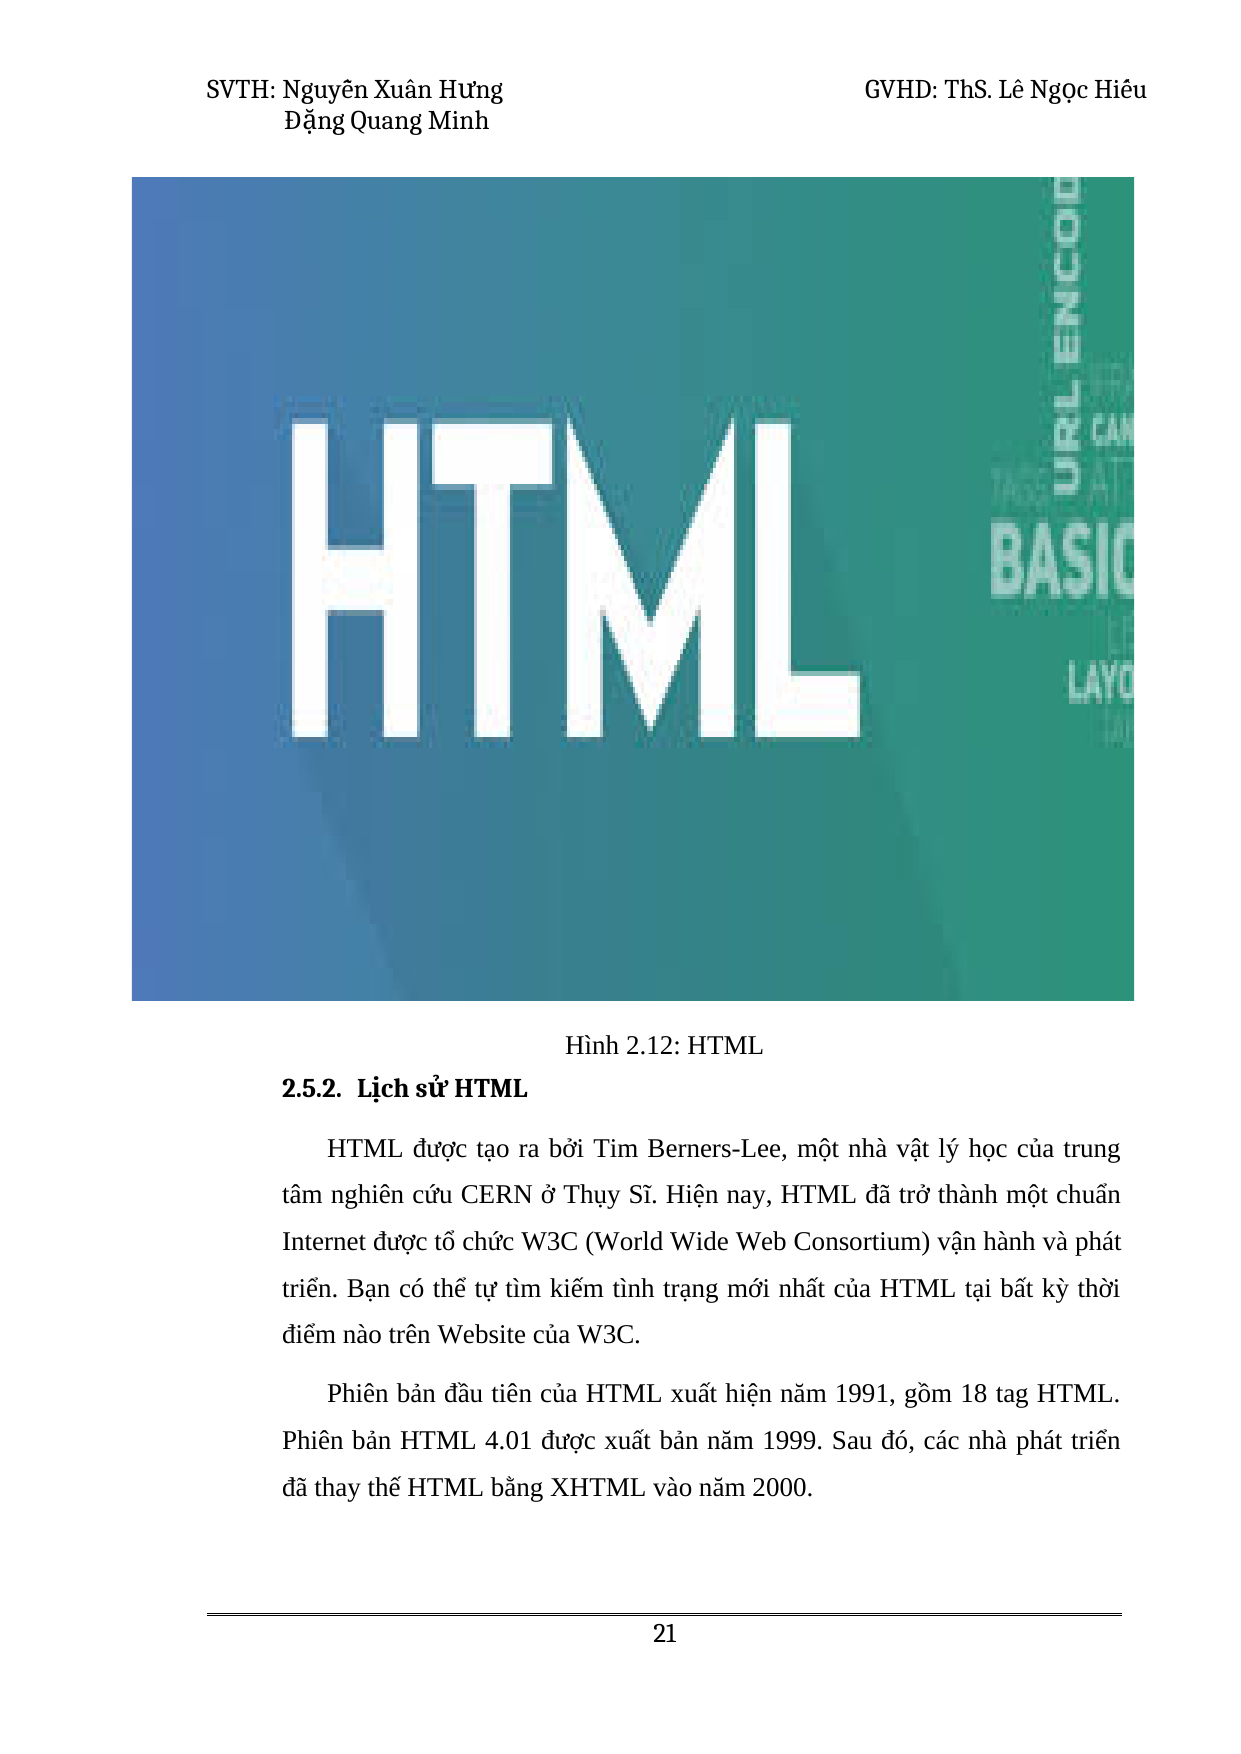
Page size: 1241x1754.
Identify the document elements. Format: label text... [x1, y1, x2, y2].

text HTML được tạo ra bởi Tim Berners-Lee, một nhà vật lý học của trung tâm nghiên cứu CERN ở Thụy Sĩ. Hiện nay, HTML đã trở thành một chuẩn Internet được tổ chức W3C (World Wide Web Consortium) vận hành và phát triển. Bạn có thể tự tìm kiếm tình trạng mới nhất của HTML tại bất kỳ thời điểm nào trên Website của W3C. [282, 1132, 1122, 1349]
subtitle Lịch sử HTML [282, 1073, 1122, 1104]
text Hình 2.12: HTML [207, 1029, 1122, 1060]
text Phiên bản đầu tiên của HTML xuất hiện năm 1991, gồm 18 tag HTML. Phiên bản HTML 4.01 được xuất bản năm 1999. Sau đó, các nhà phát triển đã thay thế HTML bằng XHTML vào năm 2000. [282, 1378, 1122, 1502]
picture [131, 177, 1135, 1001]
